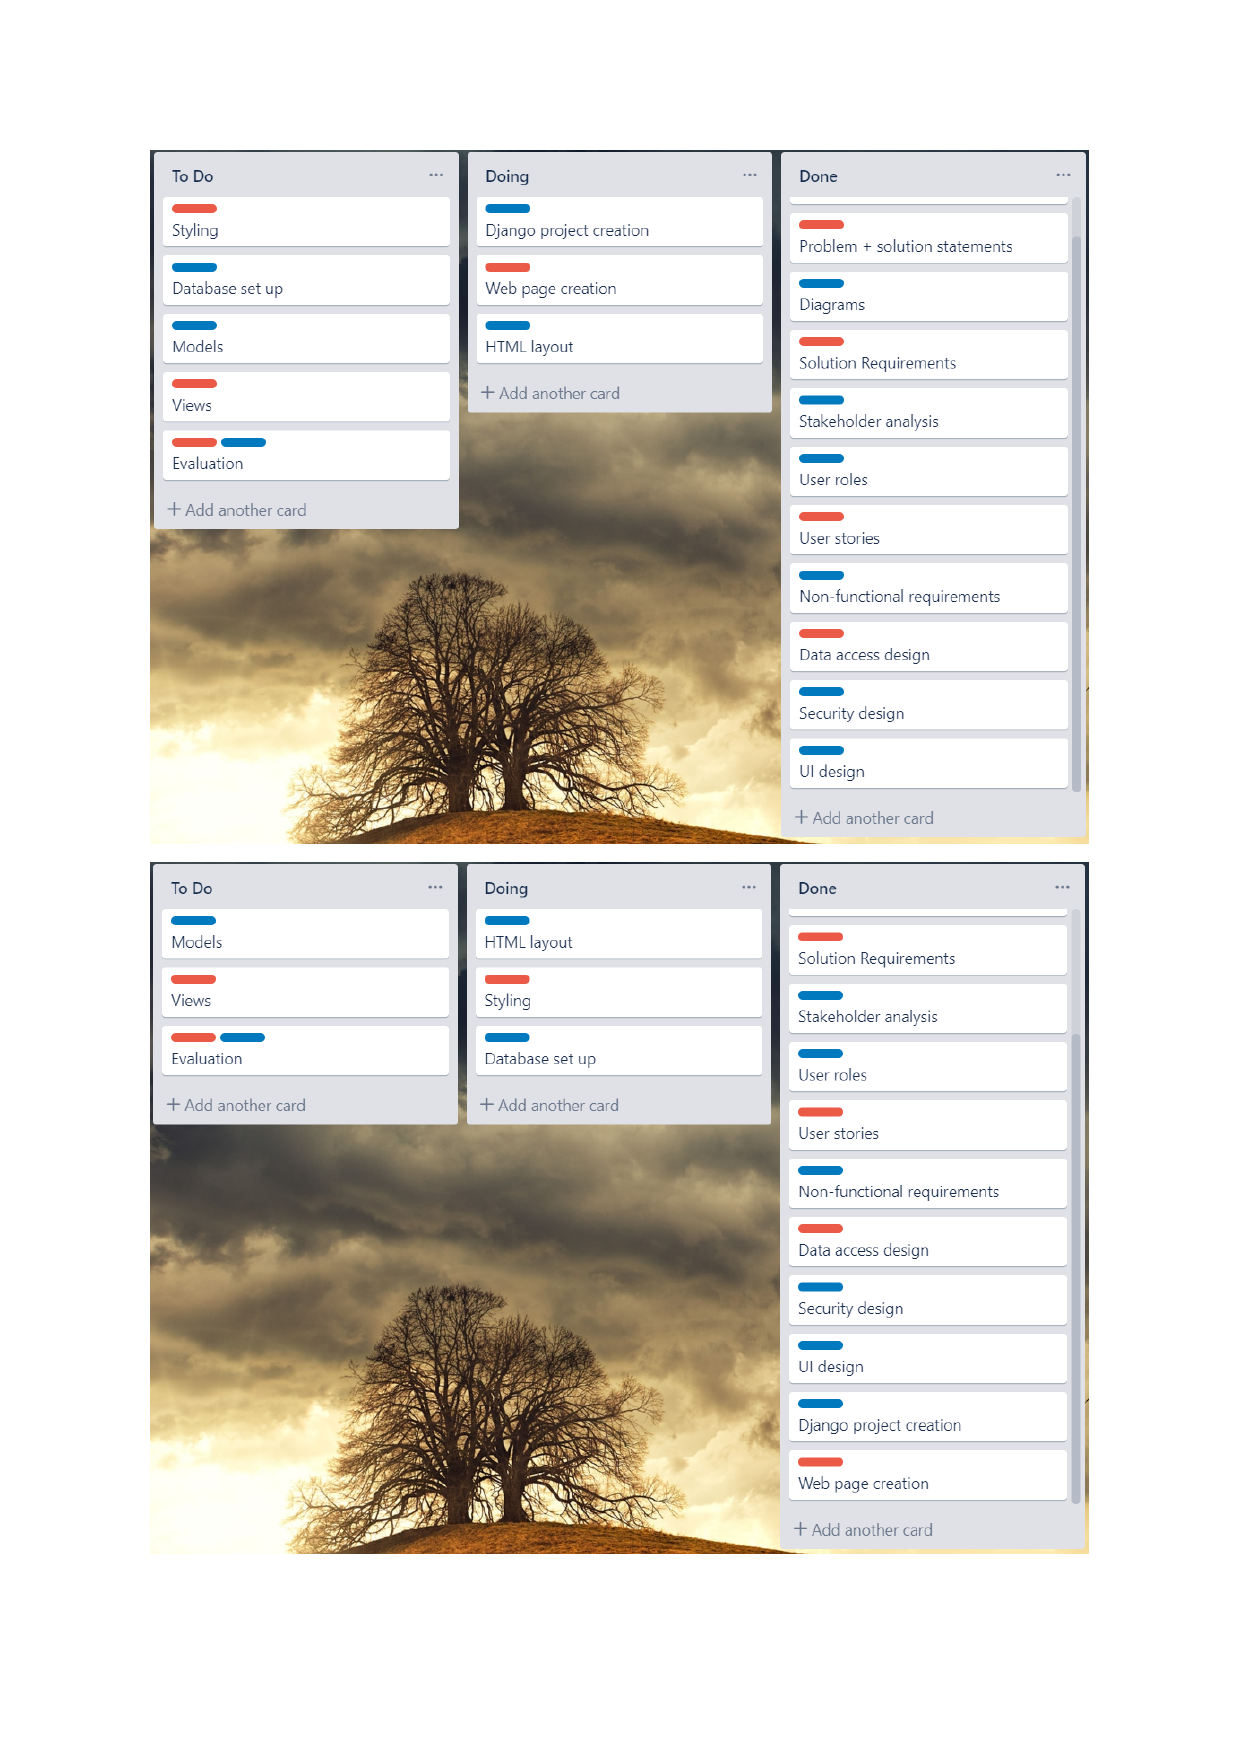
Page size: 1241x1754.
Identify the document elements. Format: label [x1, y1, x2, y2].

picture [150, 150, 1089, 844]
picture [150, 862, 1089, 1554]
